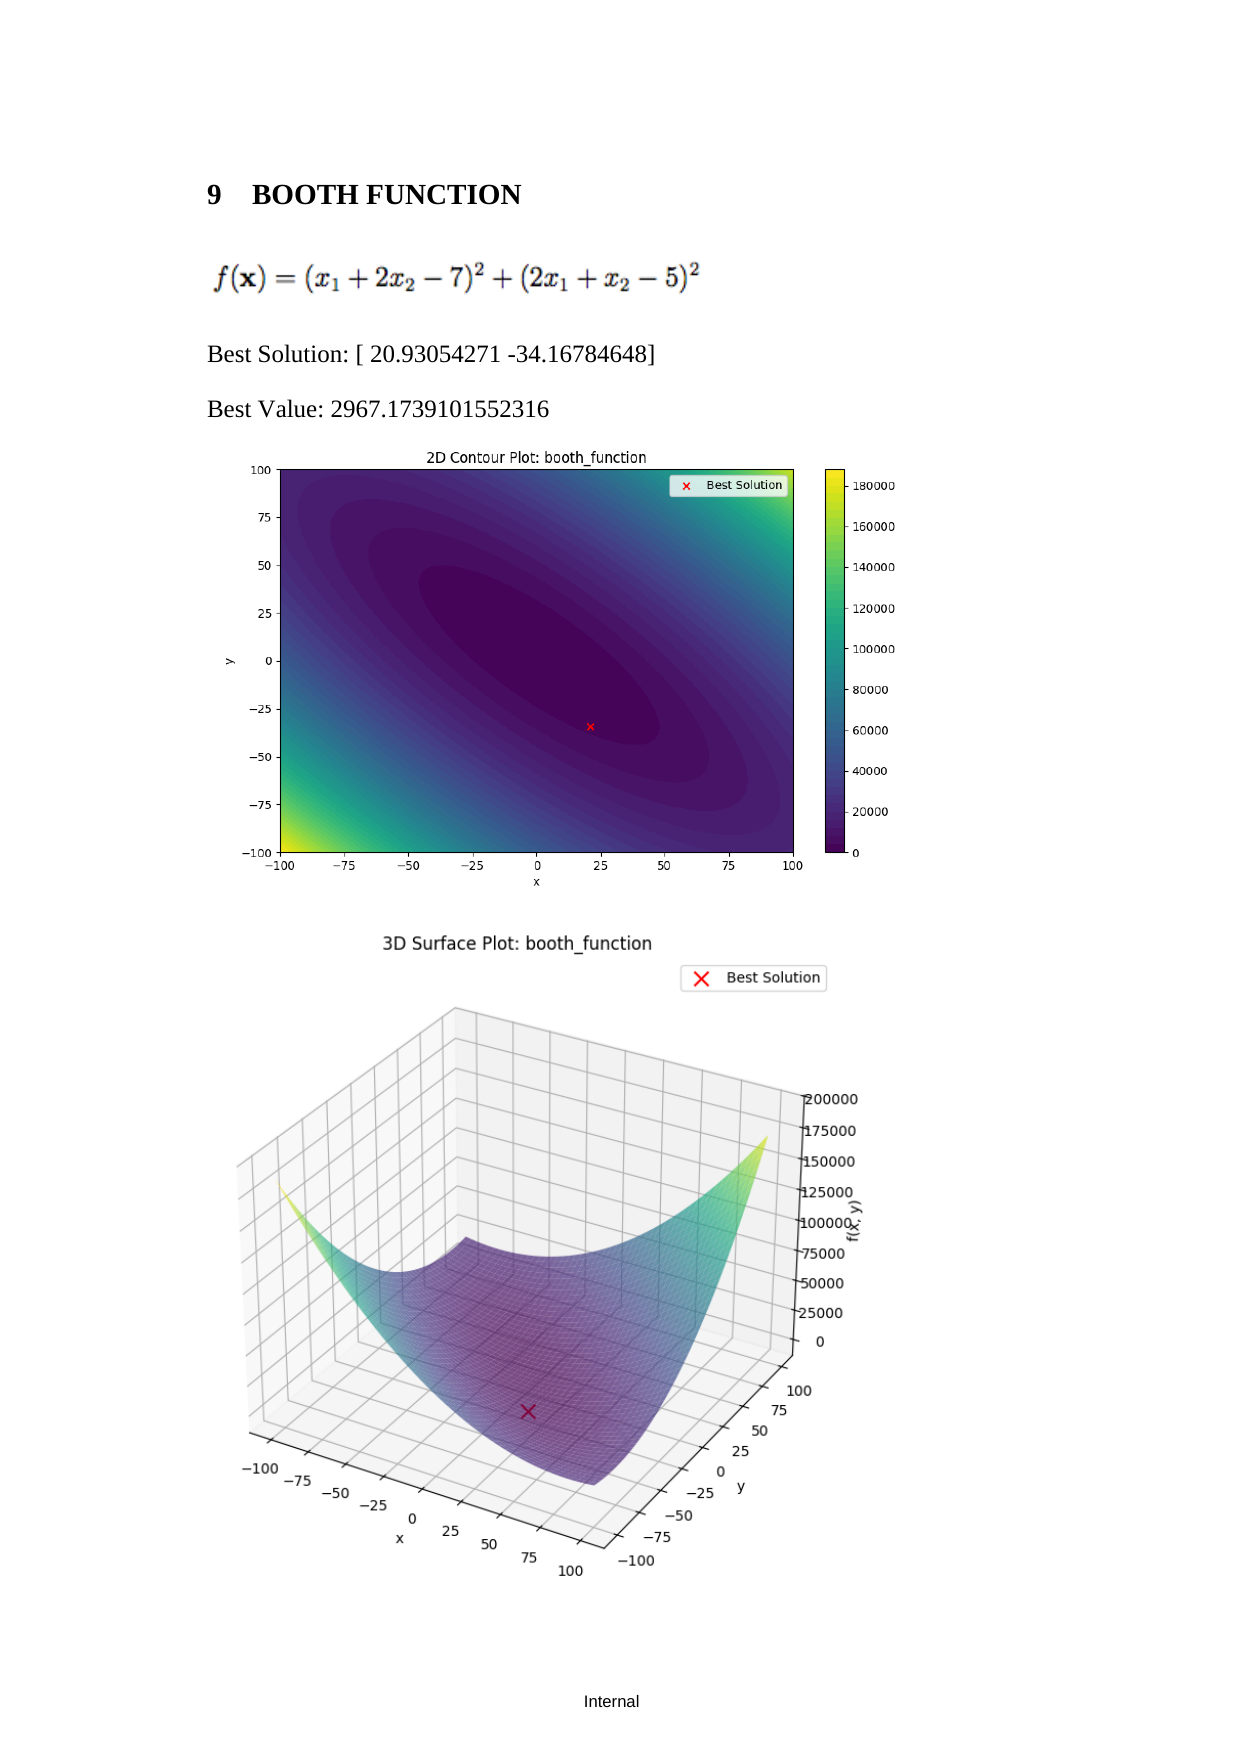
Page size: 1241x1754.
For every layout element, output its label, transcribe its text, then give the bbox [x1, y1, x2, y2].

picture [206, 450, 904, 890]
text Best Solution: [ 20.93054271 -34.16784648] [207, 339, 1122, 367]
picture [206, 240, 706, 312]
text Best Value: 2967.1739101552316 [207, 394, 1122, 423]
picture [206, 916, 867, 1581]
text Booth Function [207, 177, 1122, 211]
